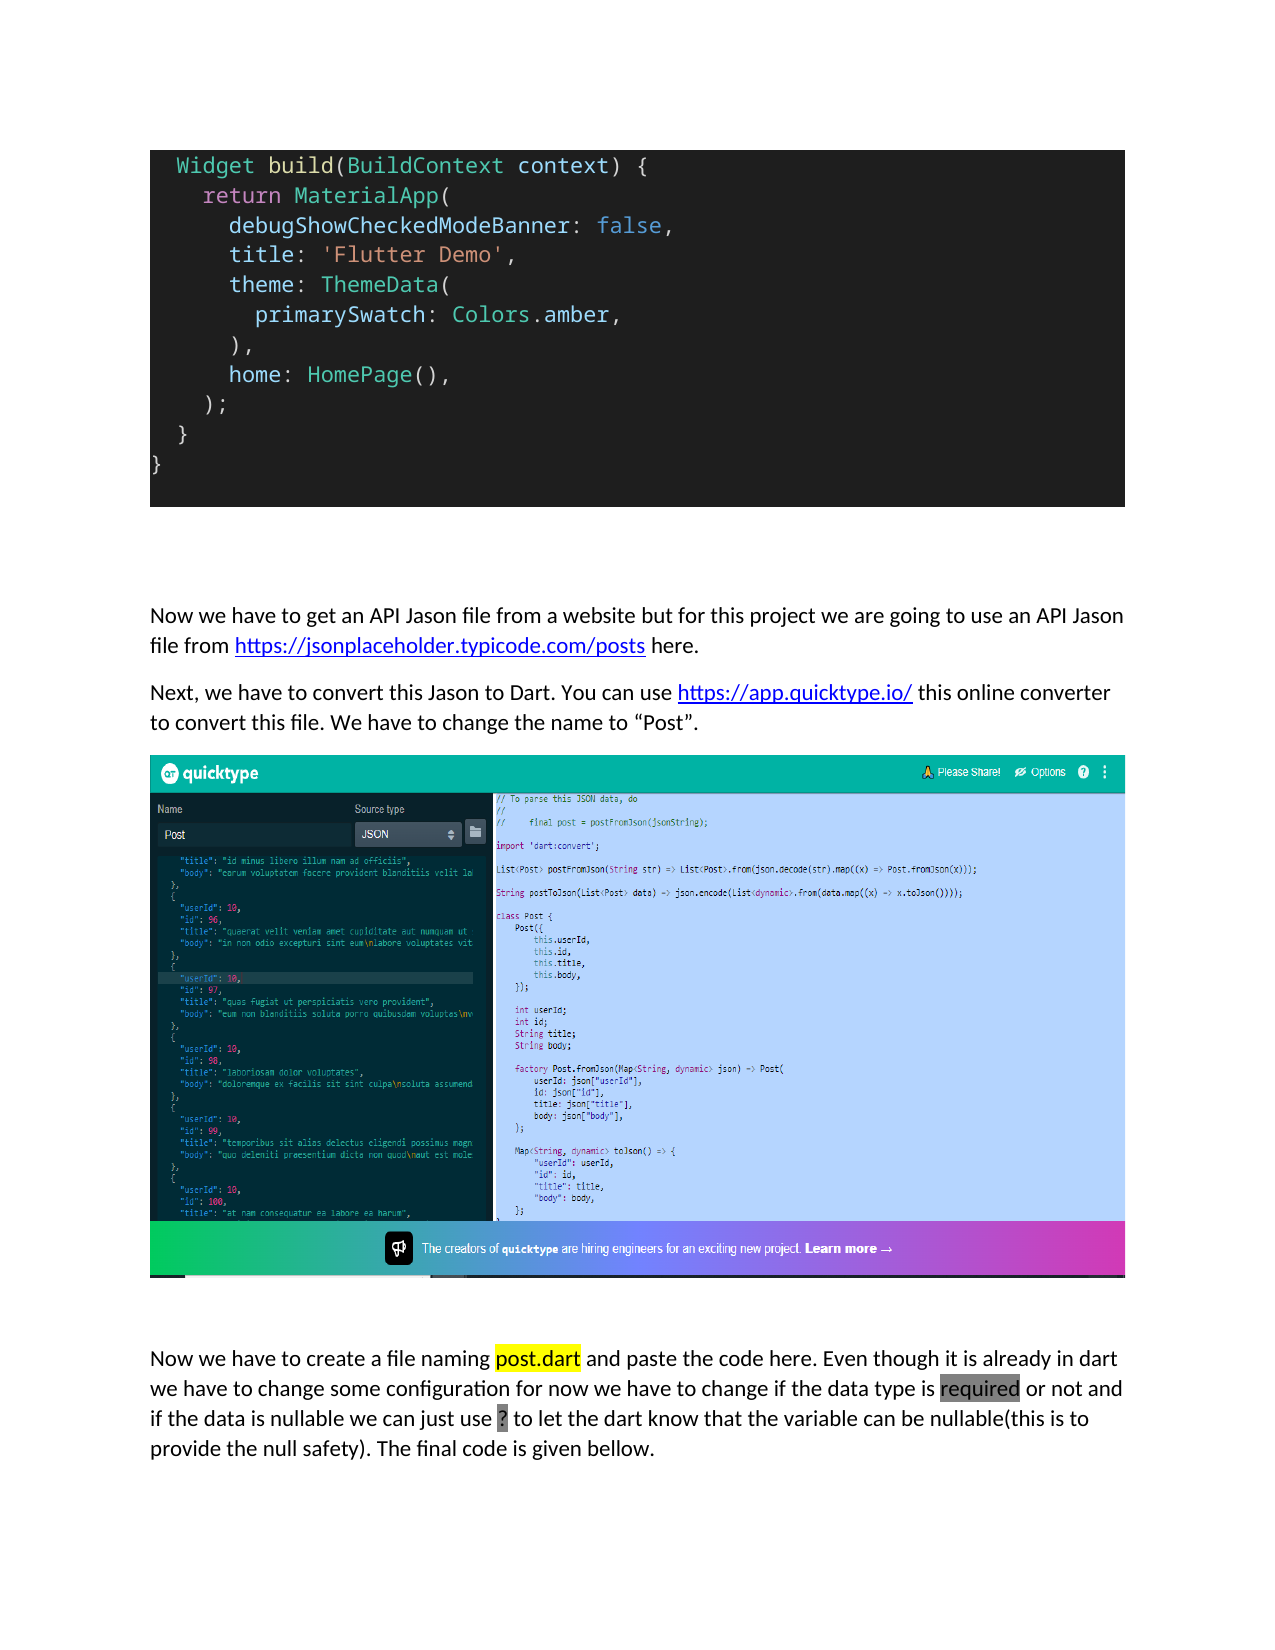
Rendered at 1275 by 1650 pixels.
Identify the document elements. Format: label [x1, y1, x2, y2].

picture [150, 755, 1125, 1278]
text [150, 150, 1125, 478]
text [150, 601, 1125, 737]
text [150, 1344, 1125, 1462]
